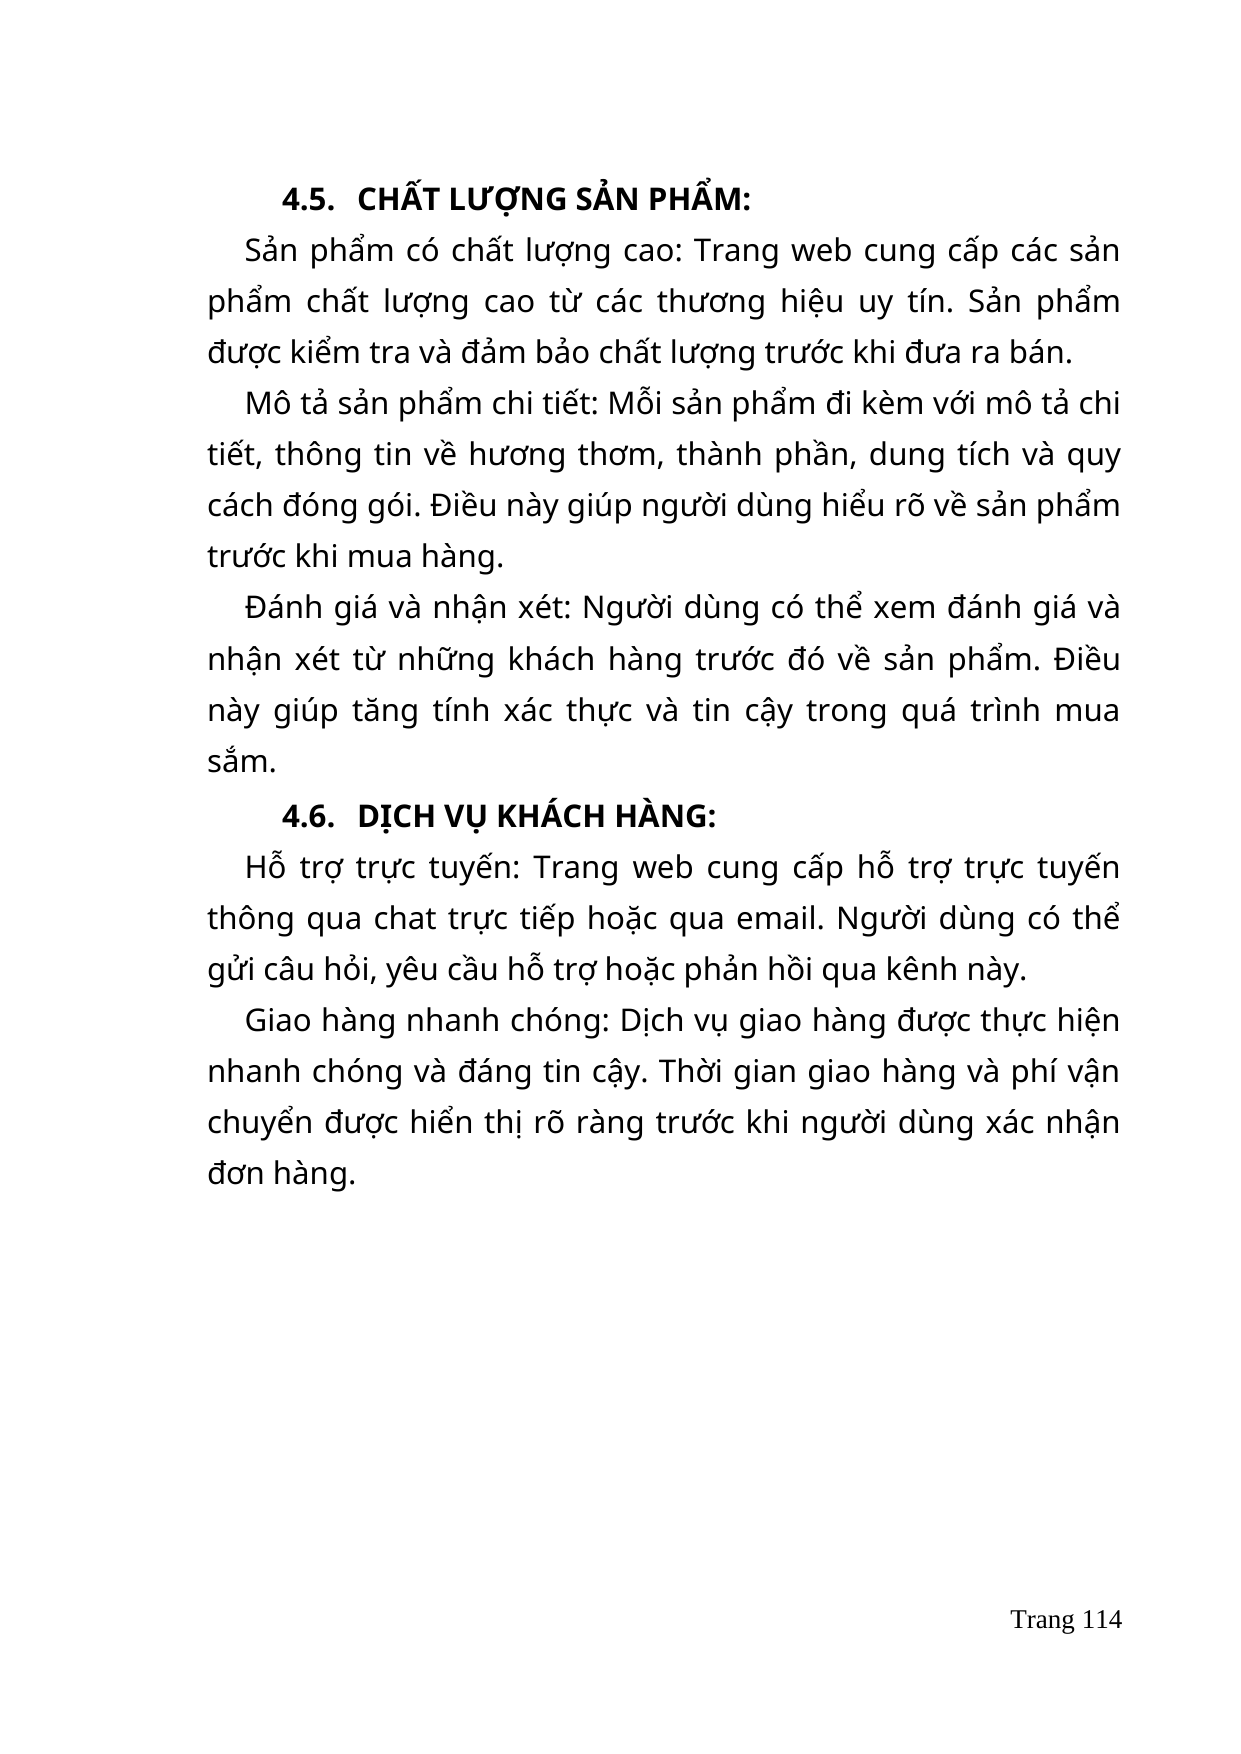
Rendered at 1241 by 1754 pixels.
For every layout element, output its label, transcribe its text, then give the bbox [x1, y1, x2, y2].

subtitle CHẤT LƯỢNG SẢN PHẨM: [282, 177, 1122, 220]
text Đánh giá và nhận xét: Người dùng có thể xem đánh giá và nhận xét từ những khách hàng trước đó về sản phẩm. Điều này giúp tăng tính xác thực và tin cậy trong quá trình mua sắm. [207, 586, 1122, 781]
subtitle DỊCH VỤ KHÁCH HÀNG: [282, 794, 1122, 836]
text Mô tả sản phẩm chi tiết: Mỗi sản phẩm đi kèm với mô tả chi tiết, thông tin về hương thơm, thành phần, dung tích và quy cách đóng gói. Điều này giúp người dùng hiểu rõ về sản phẩm trước khi mua hàng. [207, 381, 1122, 577]
text Giao hàng nhanh chóng: Dịch vụ giao hàng được thực hiện nhanh chóng và đáng tin cậy. Thời gian giao hàng và phí vận chuyển được hiển thị rõ ràng trước khi người dùng xác nhận đơn hàng. [207, 998, 1122, 1194]
text Sản phẩm có chất lượng cao: Trang web cung cấp các sản phẩm chất lượng cao từ các thương hiệu uy tín. Sản phẩm được kiểm tra và đảm bảo chất lượng trước khi đưa ra bán. [207, 228, 1122, 373]
text Hỗ trợ trực tuyến: Trang web cung cấp hỗ trợ trực tuyến thông qua chat trực tiếp hoặc qua email. Người dùng có thể gửi câu hỏi, yêu cầu hỗ trợ hoặc phản hồi qua kênh này. [207, 845, 1122, 989]
